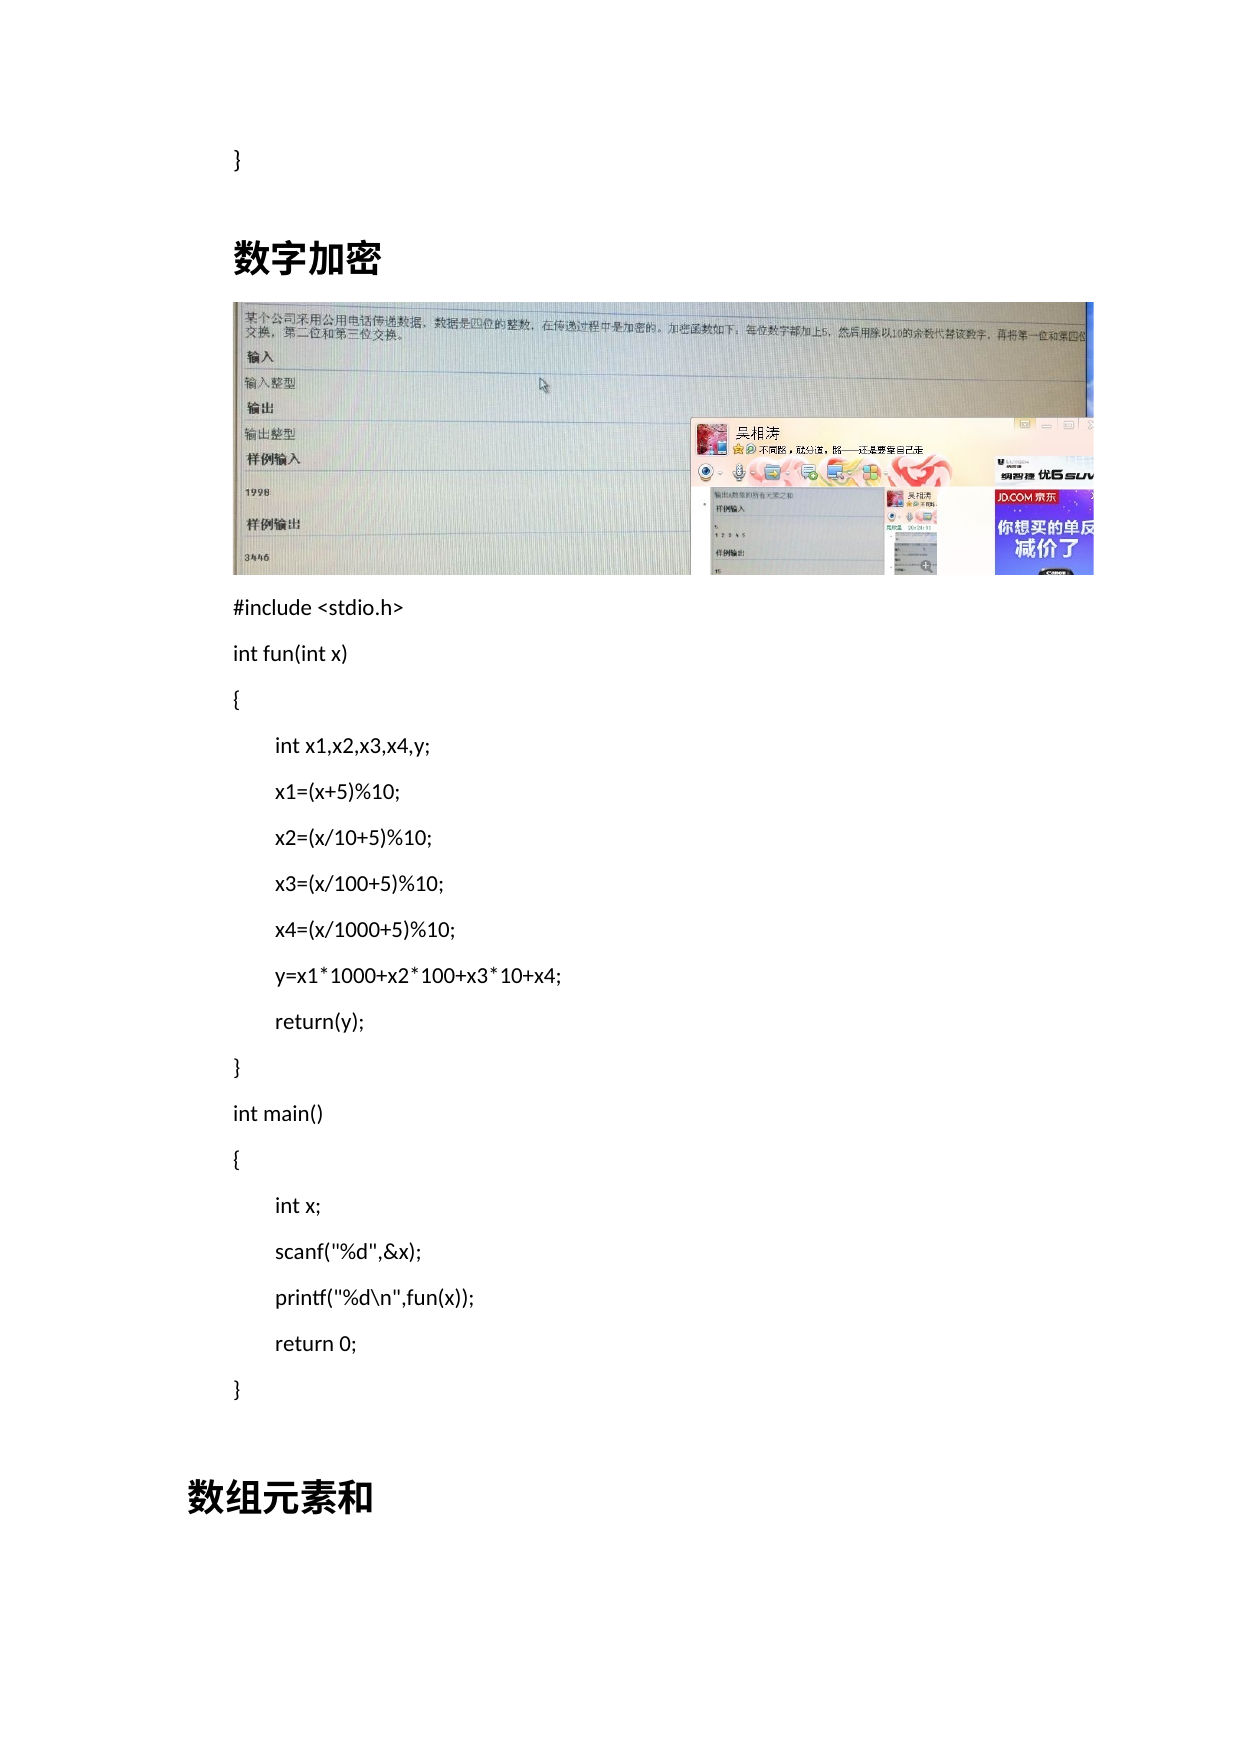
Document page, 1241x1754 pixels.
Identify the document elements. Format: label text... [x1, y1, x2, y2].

text return 0; [187, 1329, 1053, 1357]
text scanf("%d",&x); [187, 1237, 1053, 1265]
text int fun(int x) [187, 639, 1053, 667]
text } [187, 150, 1053, 173]
text int x; [187, 1191, 1053, 1219]
text y=x1*1000+x2*100+x3*10+x4; [187, 961, 1053, 989]
text 数组元素和 [187, 1467, 1053, 1522]
text x2=(x/10+5)%10; [187, 823, 1053, 851]
text x3=(x/100+5)%10; [187, 869, 1053, 897]
text #include <stdio.h> [187, 593, 1053, 621]
text printf("%d\n",fun(x)); [187, 1283, 1053, 1311]
text int x1,x2,x3,x4,y; [187, 731, 1053, 759]
text } [187, 1053, 1053, 1081]
text } [187, 1375, 1053, 1403]
text { [187, 1145, 1053, 1173]
text return(y); [187, 1007, 1053, 1035]
text int main() [187, 1099, 1053, 1127]
text 数字加密 [187, 229, 1053, 283]
text x4=(x/1000+5)%10; [187, 915, 1053, 943]
text { [187, 685, 1053, 713]
text x1=(x+5)%10; [187, 777, 1053, 805]
picture [232, 302, 1094, 575]
